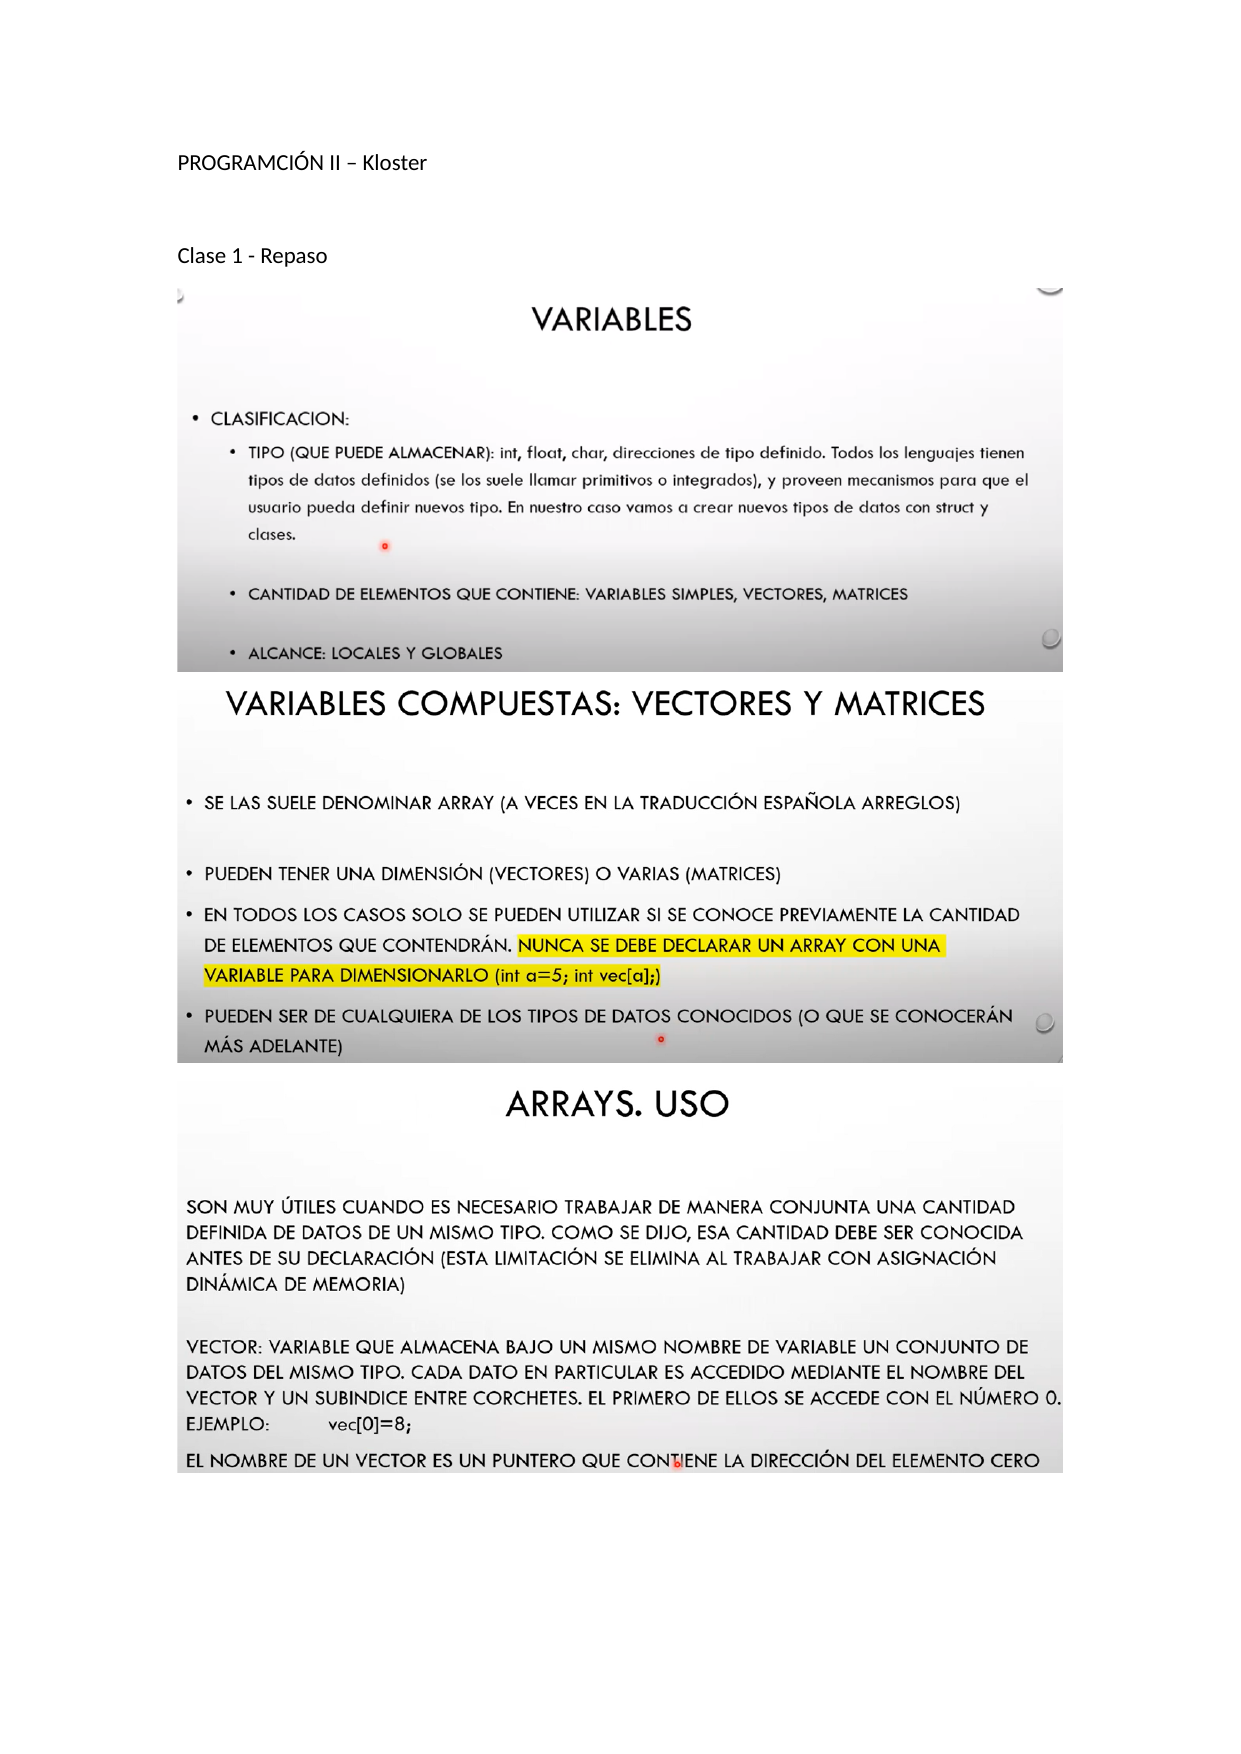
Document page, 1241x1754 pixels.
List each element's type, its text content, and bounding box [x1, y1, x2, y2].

picture [177, 288, 1063, 672]
text PROGRAMCIÓN II – Kloster [177, 148, 1063, 176]
text Clase 1 - Repaso [177, 241, 1063, 269]
picture [177, 1081, 1063, 1473]
picture [177, 690, 1063, 1063]
